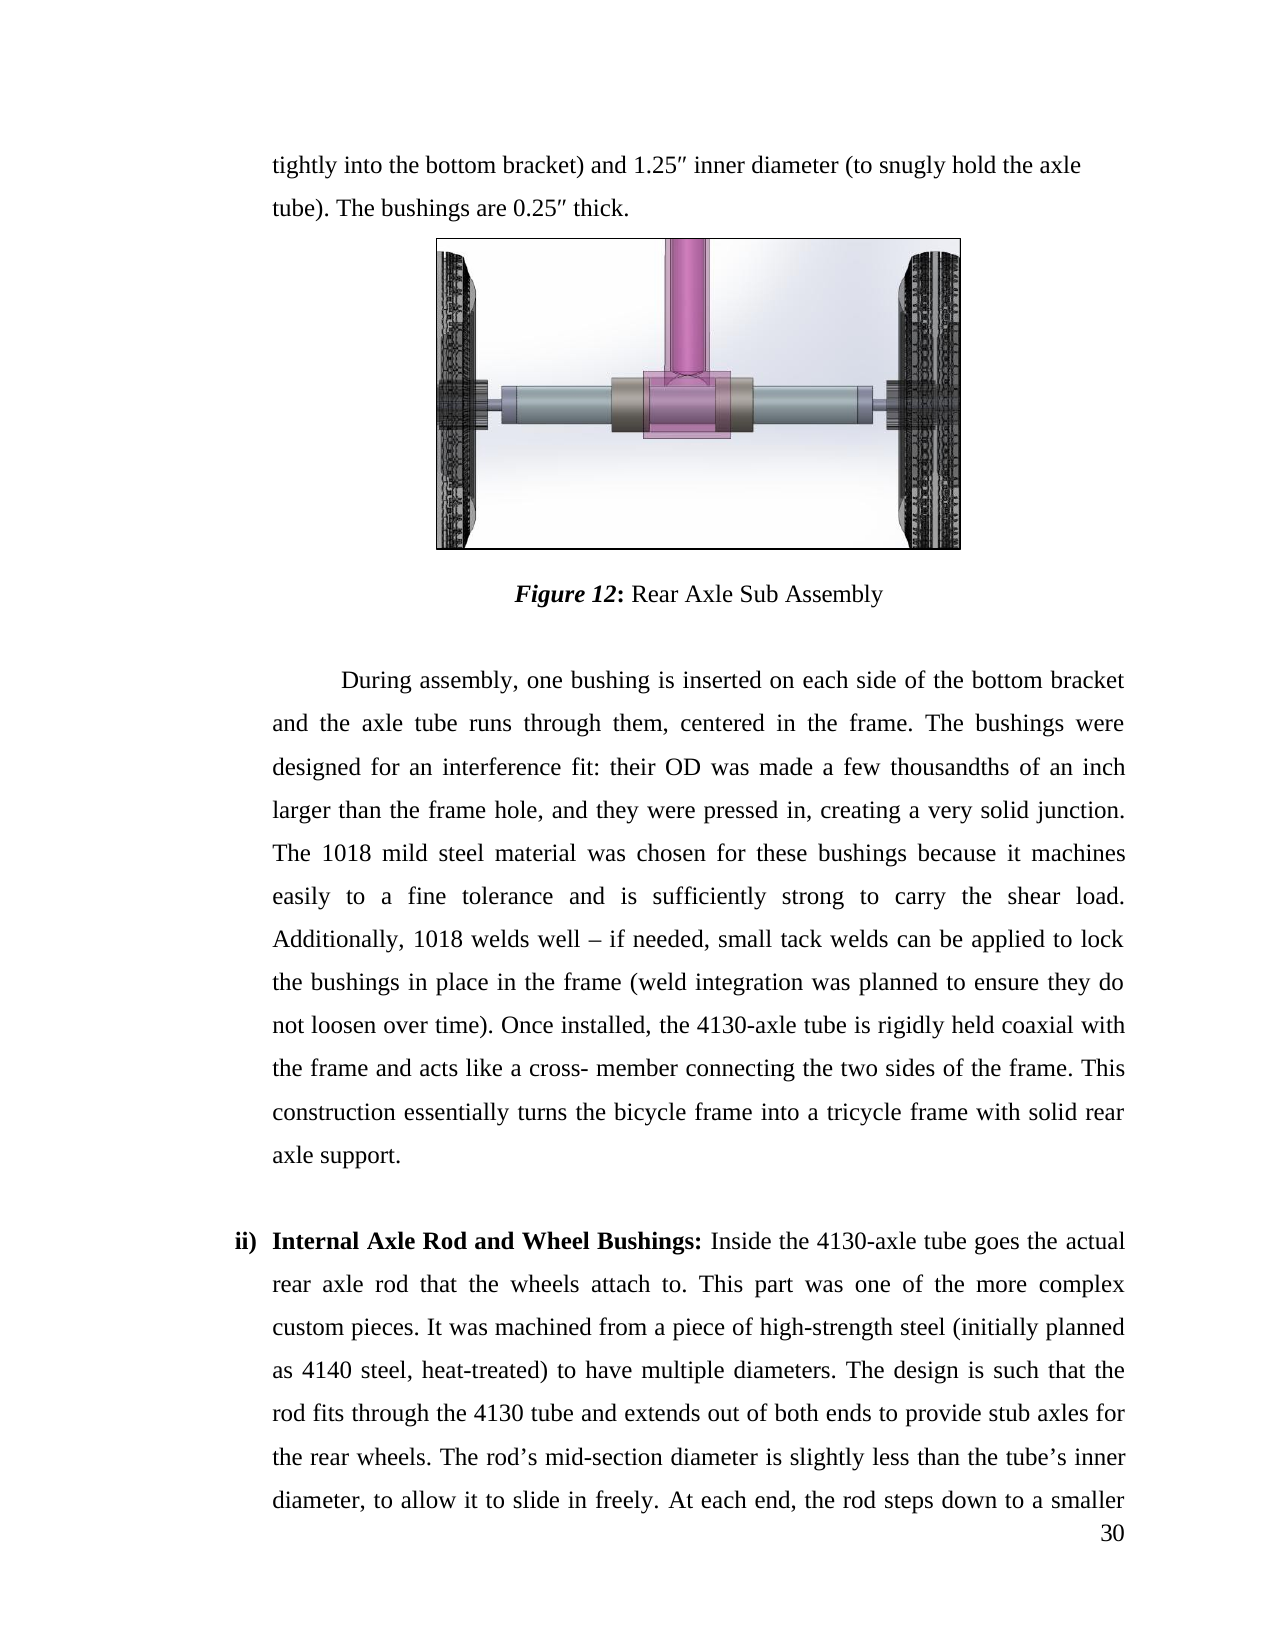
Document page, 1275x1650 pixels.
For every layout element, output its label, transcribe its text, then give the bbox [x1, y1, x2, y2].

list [234, 1226, 1126, 1513]
picture [437, 239, 960, 548]
text During assembly, one bushing is inserted on each side of the bottom bracket and the axle tube runs through them, centered in the frame. The bushings were designed for an interference fit: their OD was made a few thousandths of an inch larger than the frame hole, and they were pressed in, creating a very solid junction. The 1018 mild steel material was chosen for these bushings because it machines easily to a fine tolerance and is sufficiently strong to carry the shear load. Additionally, 1018 welds well – if needed, small tack welds can be applied to lock the bushings in place in the frame (weld integration was planned to ensure they do not loosen over time). Once installed, the 4130-axle tube is rigidly held coaxial with the frame and acts like a cross- member connecting the two sides of the frame. This construction essentially turns the bicycle frame into a tricycle frame with solid rear axle support. [272, 665, 1126, 1168]
text tightly into the bottom bracket) and 1.25″ inner diameter (to snugly hold the axle tube). The bushings are 0.25″ thick. [272, 150, 1126, 222]
